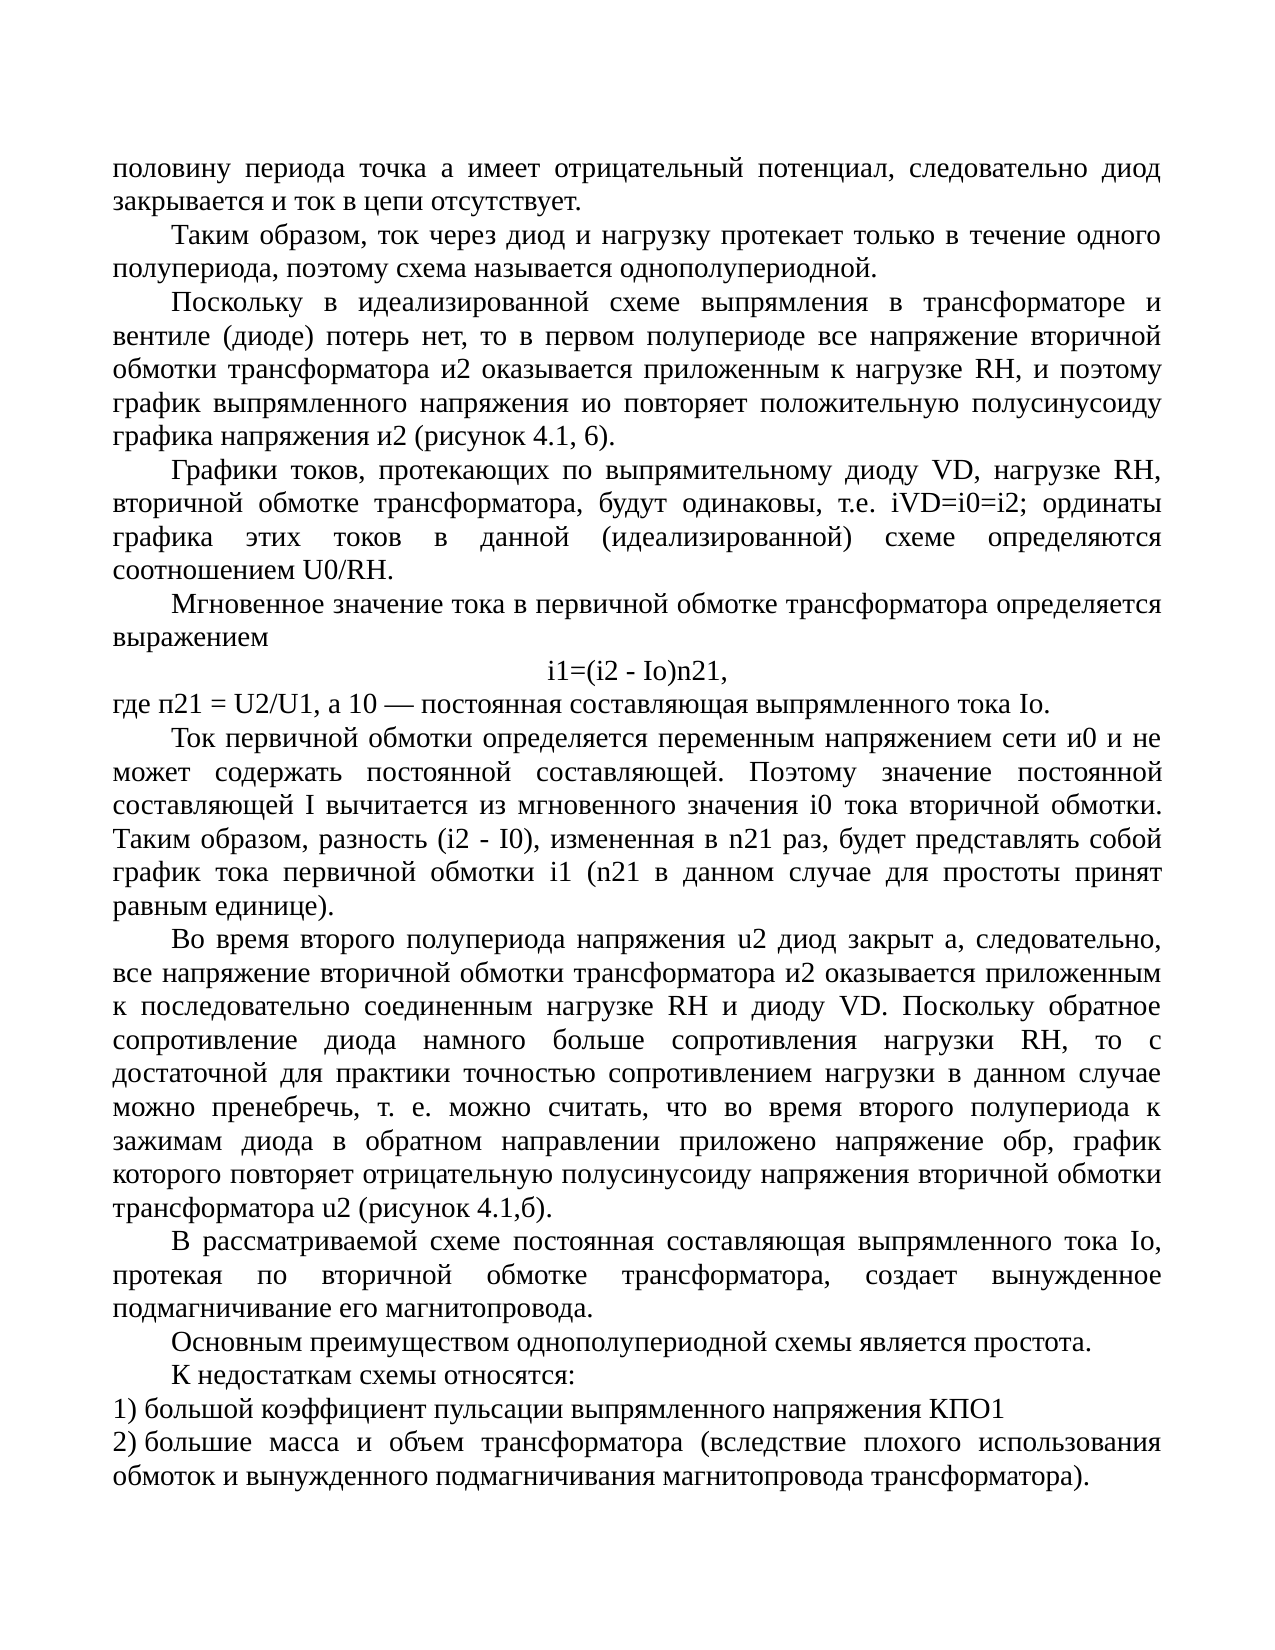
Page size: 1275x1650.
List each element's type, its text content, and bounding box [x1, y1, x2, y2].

list большой коэффициент пульсации выпрямленного напряжения КПО1 [112, 1391, 1162, 1424]
list Графики токов, протекающих по выпрямительному диоду VD, нагрузке RH, вторичной обмотке трансформатора, будут одинаковы, т.е. iVD=i0=i2; ординаты графика этих токов в данной (идеализированной) схеме определяются соотношением U0/RH. [112, 452, 1162, 586]
text Ток первичной обмотки определяется переменным напряжением сети и0 и не может содержать постоянной составляющей. Поэтому значение постоянной составляющей I вычитается из мгновенного значения і0 тока вторичной обмотки. Таким образом, разность (i2 - I0), измененная в n21 раз, будет представлять собой график тока первичной обмотки i1 (n21 в данном случае для простоты принят равным единице). [112, 720, 1162, 921]
text Поскольку в идеализированной схеме выпрямления в трансформаторе и вентиле (диоде) потерь нет, то в первом полупериоде все напряжение вторичной обмотки трансформатора и2 оказывается приложенным к нагрузке RH, и поэтому график выпрямленного напряжения ио повторяет положительную полусинусоиду графика напряжения и2 (рисунок 4.1, 6). [112, 284, 1162, 452]
list Во время второго полупериода напряжения u2 диод закрыт а, следовательно, все напряжение вторичной обмотки трансформатора и2 оказывается приложенным к последовательно соединенным нагрузке RH и диоду VD. Поскольку обратное сопротивление диода намного больше сопротивления нагрузки RH, то с достаточной для практики точностью сопротивлением нагрузки в данном случае можно пренебречь, т. е. можно считать, что во время второго полупериода к зажимам диода в обратном направлении приложено напряжение обр, график которого повторяет отрицательную полусинусоиду напряжения вторичной обмотки трансформатора u2 (рисунок 4.1,б). [112, 921, 1162, 1223]
text Таким образом, ток через диод и нагрузку протекает только в течение одного полупериода, поэтому схема называется однополупериодной. [112, 217, 1162, 284]
list большие масса и объем трансформатора (вследствие плохого использования обмоток и вынужденного подмагничивания магнитопровода трансформатора). [112, 1424, 1162, 1492]
text Мгновенное значение тока в первичной обмотке трансформатора определяется выражением [112, 586, 1162, 653]
text В рассматриваемой схеме постоянная составляющая выпрямленного тока Io, протекая по вторичной обмотке трансформатора, создает вынужденное подмагничивание его магнитопровода. [112, 1223, 1162, 1324]
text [112, 150, 1162, 217]
text где п21 = U2/U1, а 10 — постоянная составляющая выпрямленного тока Io. [112, 687, 1162, 720]
text К недостаткам схемы относятся: [112, 1357, 1162, 1391]
text i1=(i2 - Io)n21, [112, 653, 1162, 687]
text Основным преимуществом однополупериодной схемы является простота. [112, 1324, 1162, 1357]
